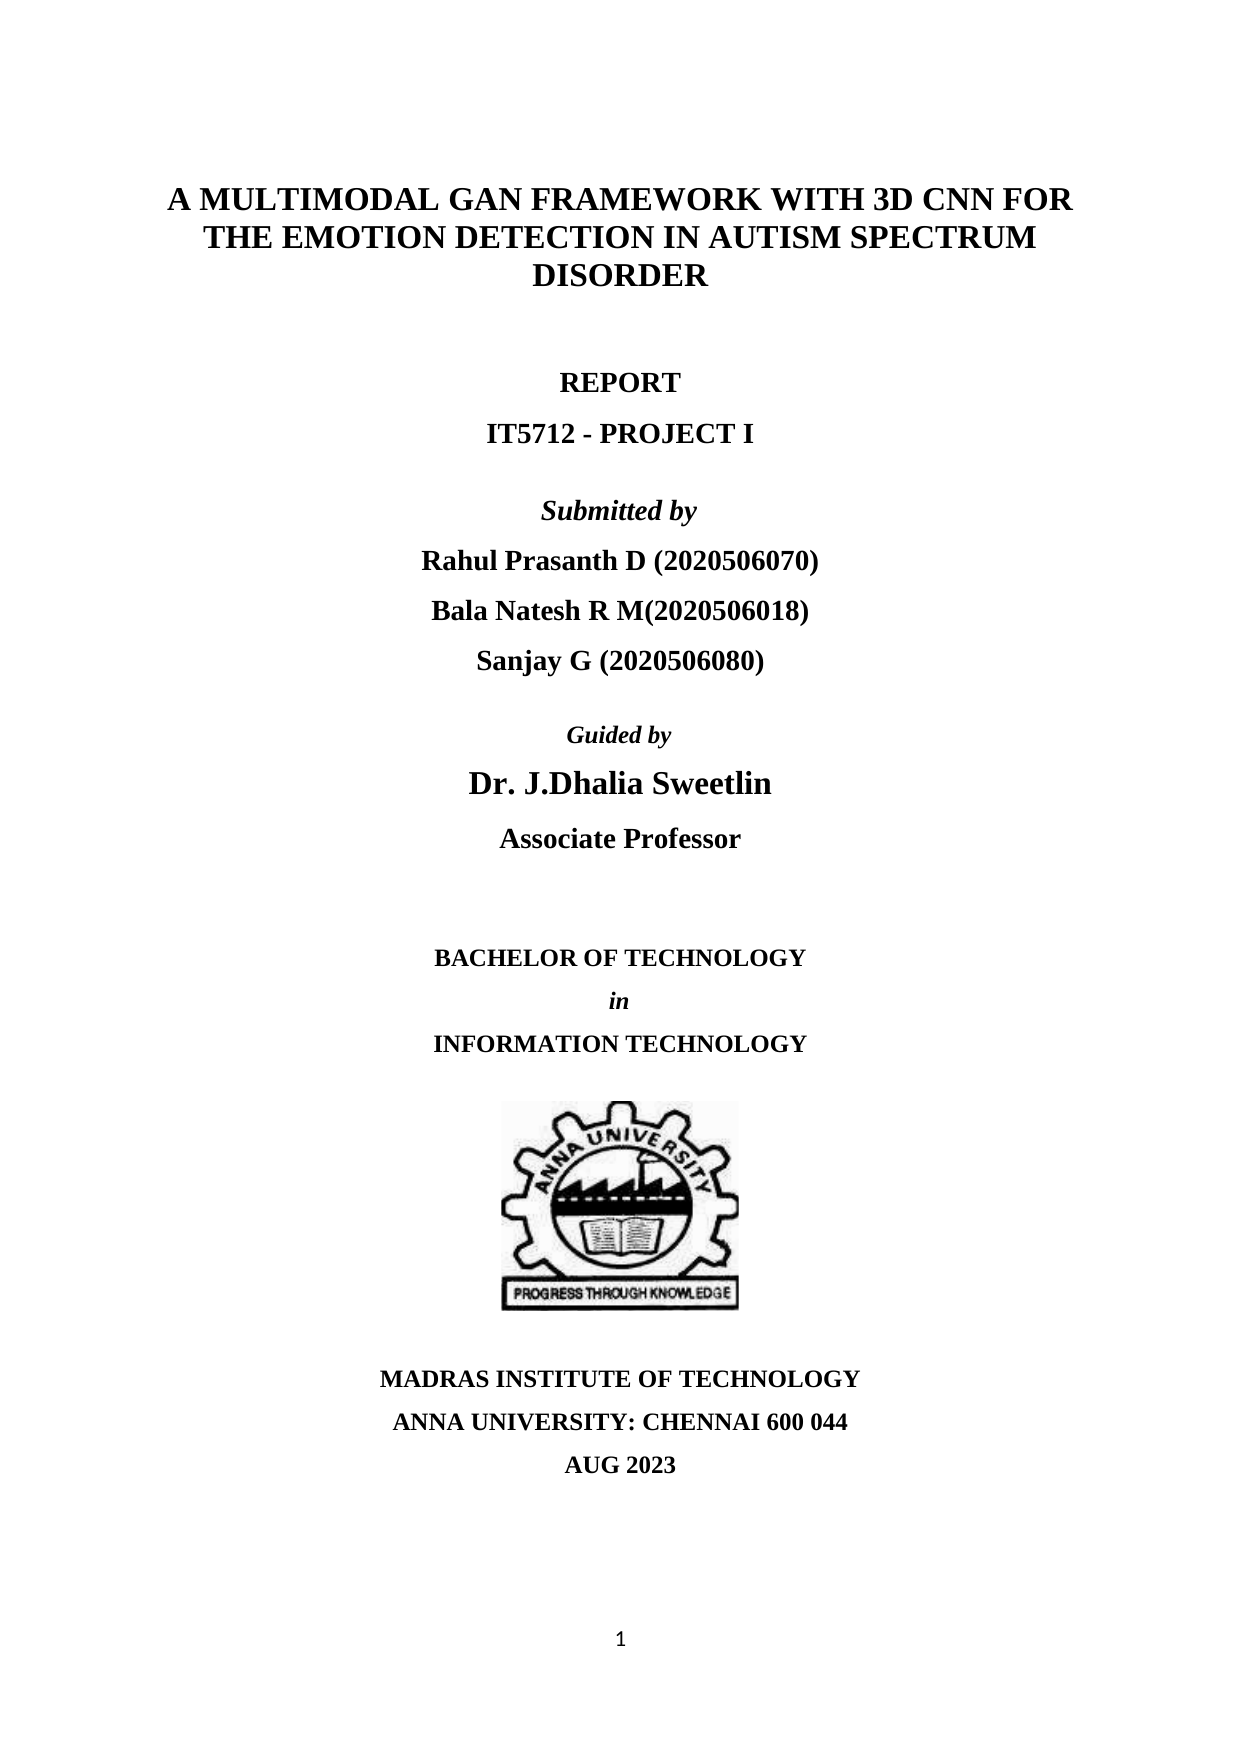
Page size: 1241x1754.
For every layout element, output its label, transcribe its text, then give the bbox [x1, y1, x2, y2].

text REPORT [150, 366, 1090, 399]
text Submitted by [150, 493, 1090, 526]
text BACHELOR OF TECHNOLOGY [150, 943, 1090, 972]
text AUG 2023 [150, 1450, 1090, 1479]
text Guided by [150, 720, 1090, 749]
text MADRAS INSTITUTE OF TECHNOLOGY [150, 1364, 1090, 1393]
text Sanjay G (2020506080) [150, 643, 1090, 677]
text Associate Professor [150, 821, 1090, 854]
text INFORMATION TECHNOLOGY [150, 1029, 1090, 1058]
text in [150, 986, 1090, 1015]
text ANNA UNIVERSITY: CHENNAI 600 044 [150, 1407, 1090, 1436]
text IT5712 - PROJECT I [150, 416, 1090, 449]
text Rahul Prasanth D (2020506070) [150, 543, 1090, 576]
text A MULTIMODAL GAN FRAMEWORK WITH 3D CNN FOR THE EMOTION DETECTION IN AUTISM SPECTRUM DISORDER [150, 179, 1090, 294]
text Dr. J.Dhalia Sweetlin [150, 763, 1090, 802]
text Bala Natesh R M(2020506018) [150, 593, 1090, 627]
